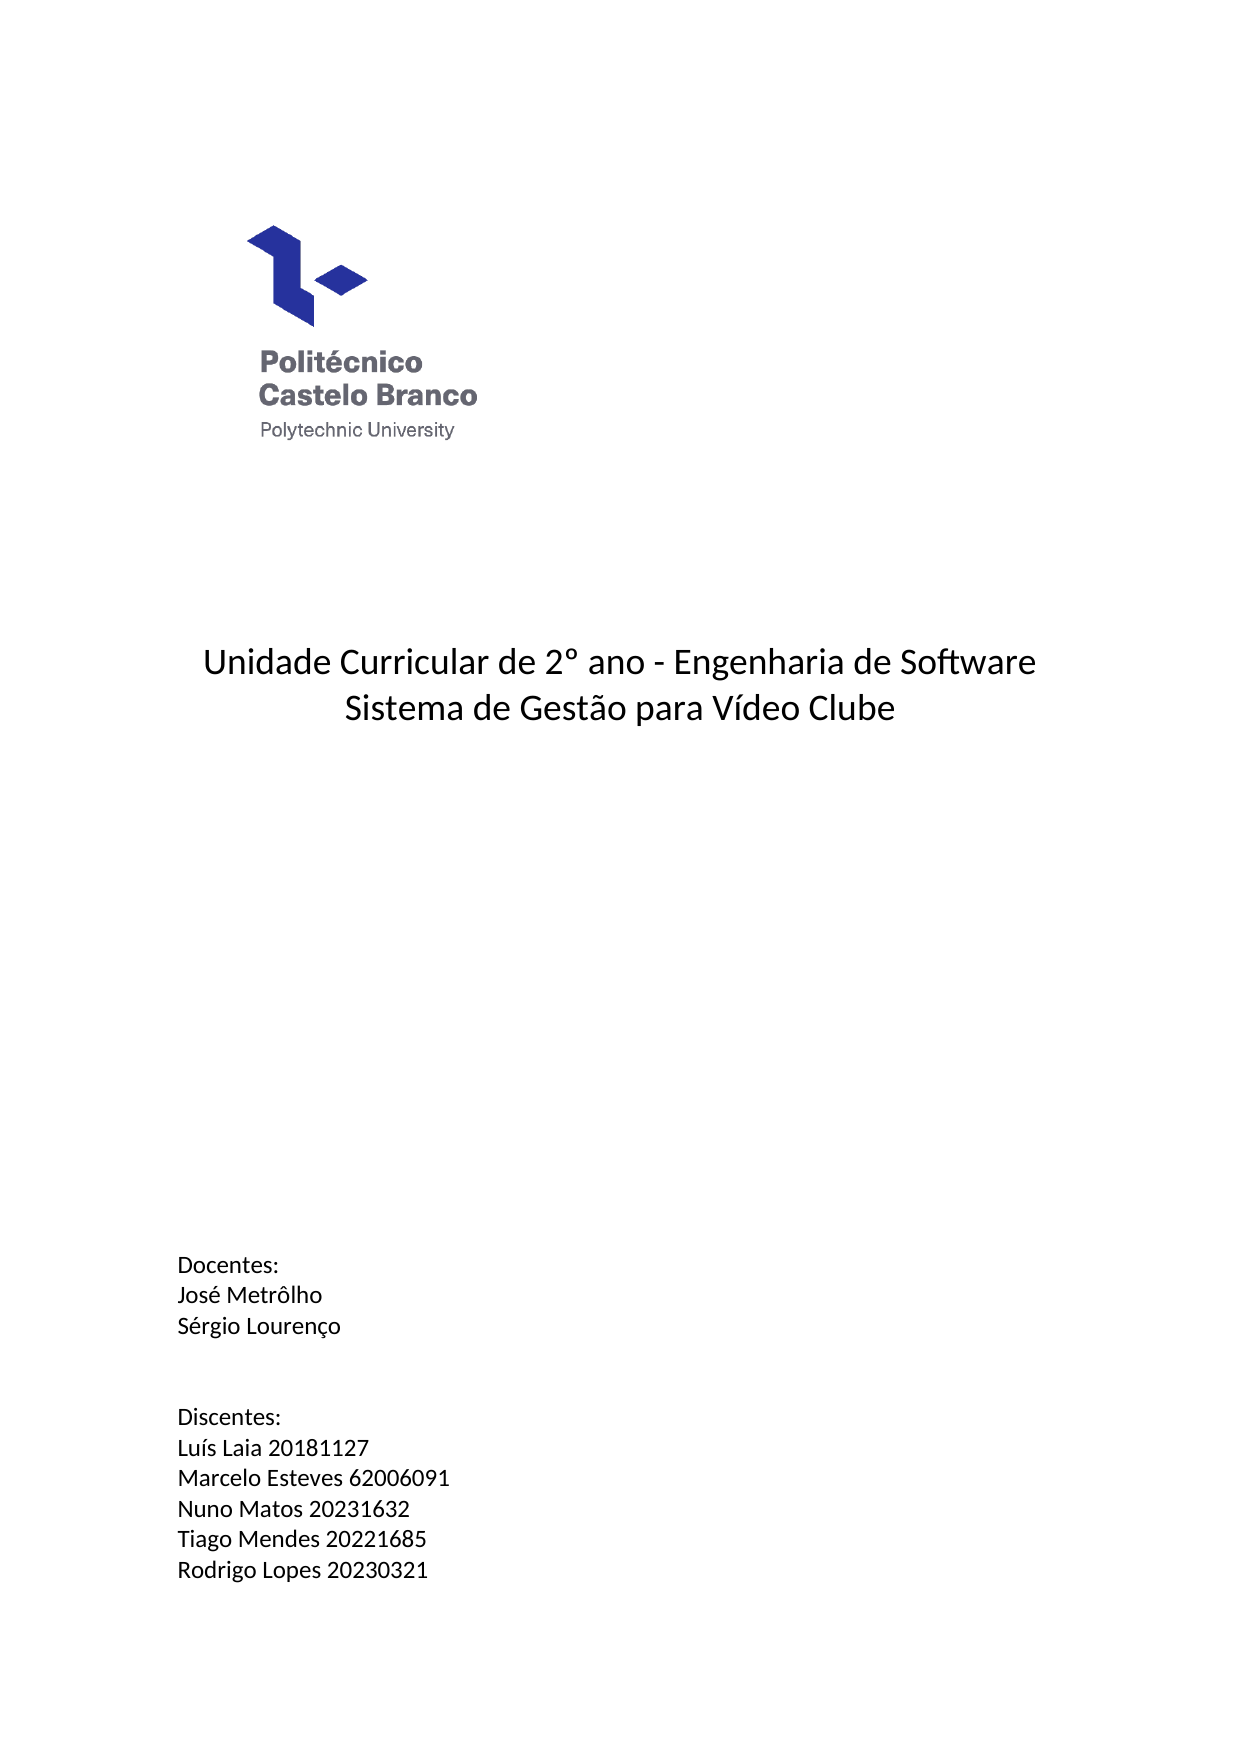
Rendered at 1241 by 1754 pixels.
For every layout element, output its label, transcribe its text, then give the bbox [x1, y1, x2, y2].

text Sistema de Gestão para Vídeo Clube [177, 684, 1063, 730]
text José Metrôlho [177, 1279, 1063, 1310]
text Discentes: [177, 1401, 1063, 1432]
text Docentes: [177, 1249, 1063, 1279]
text Sérgio Lourenço [177, 1310, 1063, 1340]
text Unidade Curricular de 2º ano - Engenharia de Software [177, 638, 1063, 684]
text Nuno Matos 20231632 [177, 1493, 1063, 1523]
text Rodrigo Lopes 20230321 [177, 1554, 1063, 1584]
text Tiago Mendes 20221685 [177, 1523, 1063, 1554]
text Luís Laia 20181127 [177, 1432, 1063, 1462]
text Marcelo Esteves 62006091 [177, 1462, 1063, 1493]
picture [177, 147, 546, 456]
